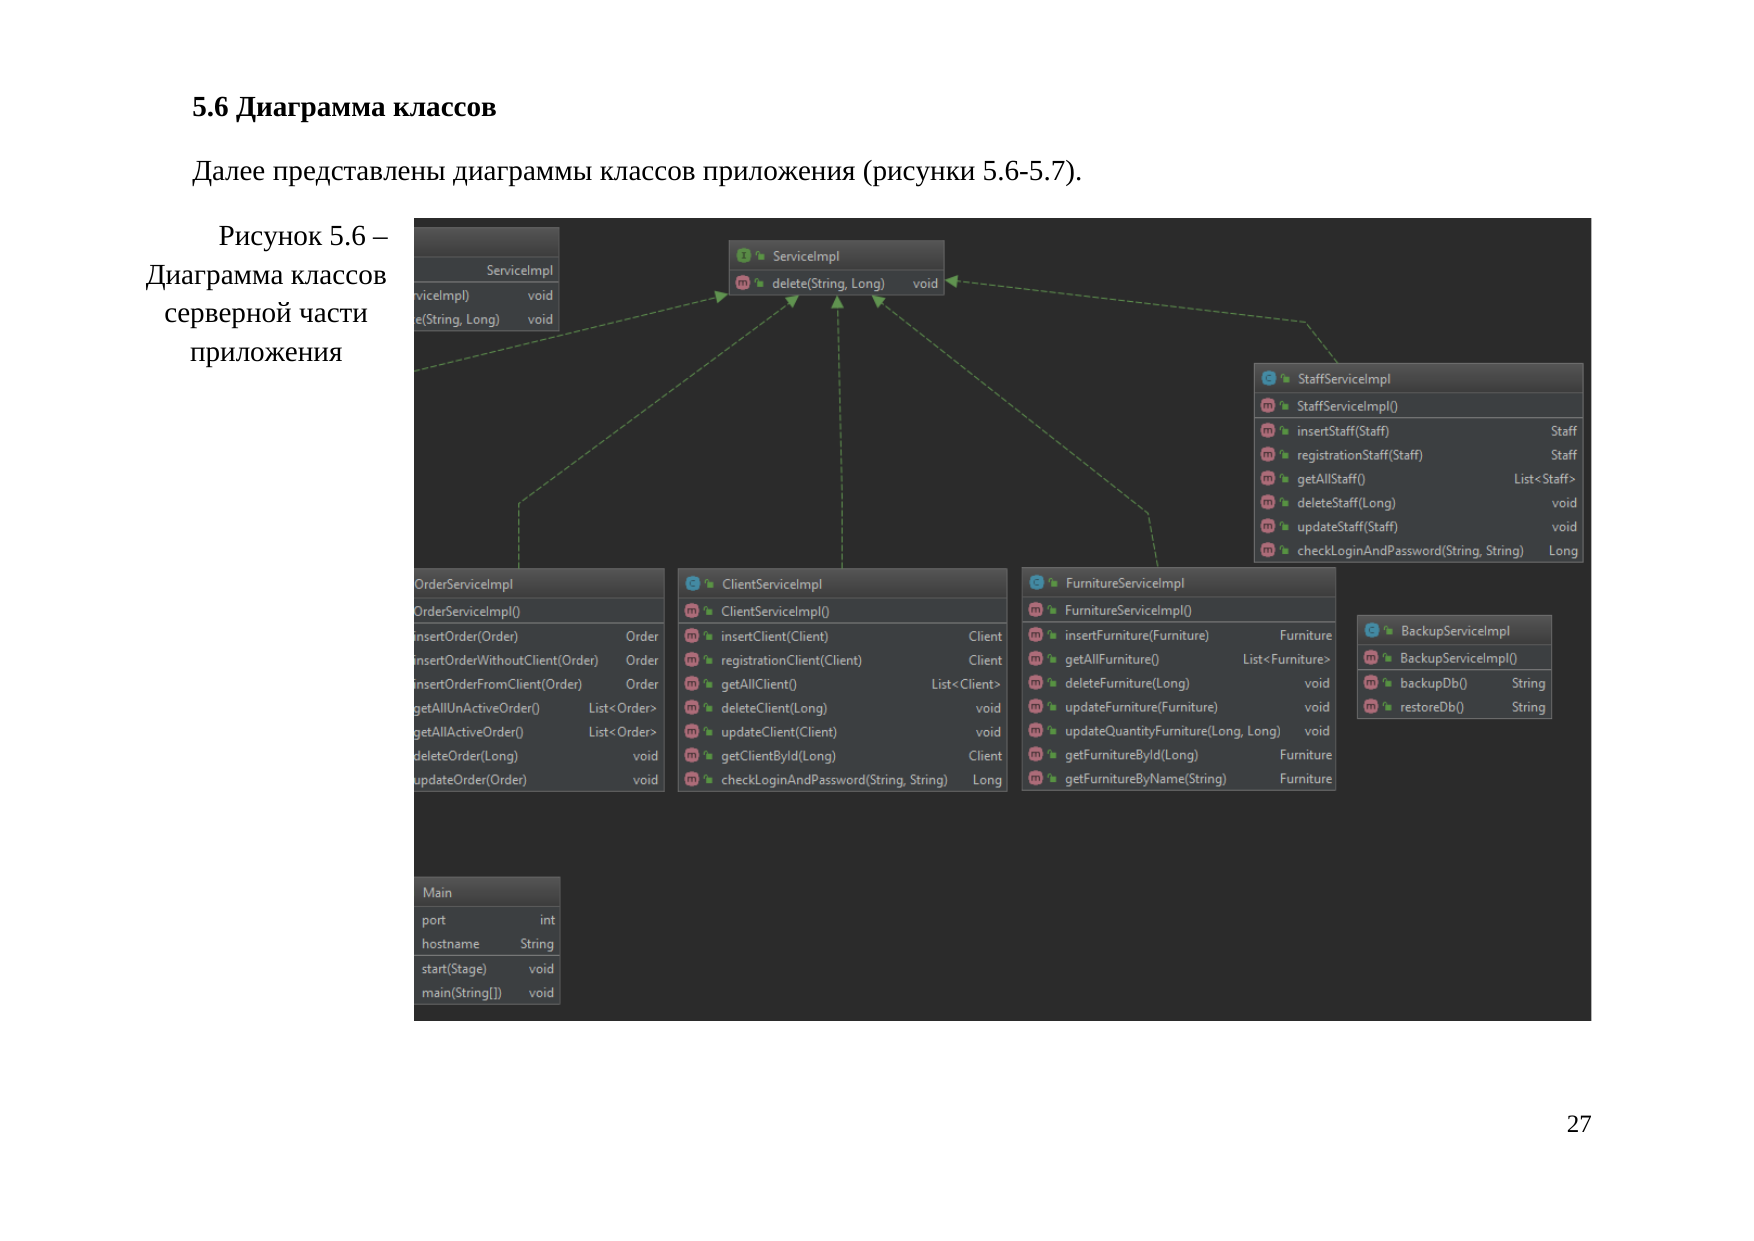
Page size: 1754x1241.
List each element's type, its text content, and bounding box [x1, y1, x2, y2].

text Рисунок 5.6 – Диаграмма классов серверной части приложения [118, 218, 418, 368]
subtitle 5.6 Диаграмма классов [118, 89, 1592, 122]
picture [418, 218, 1592, 1021]
list Далее представлены диаграммы классов приложения (рисунки 5.6-5.7). [118, 153, 1592, 187]
